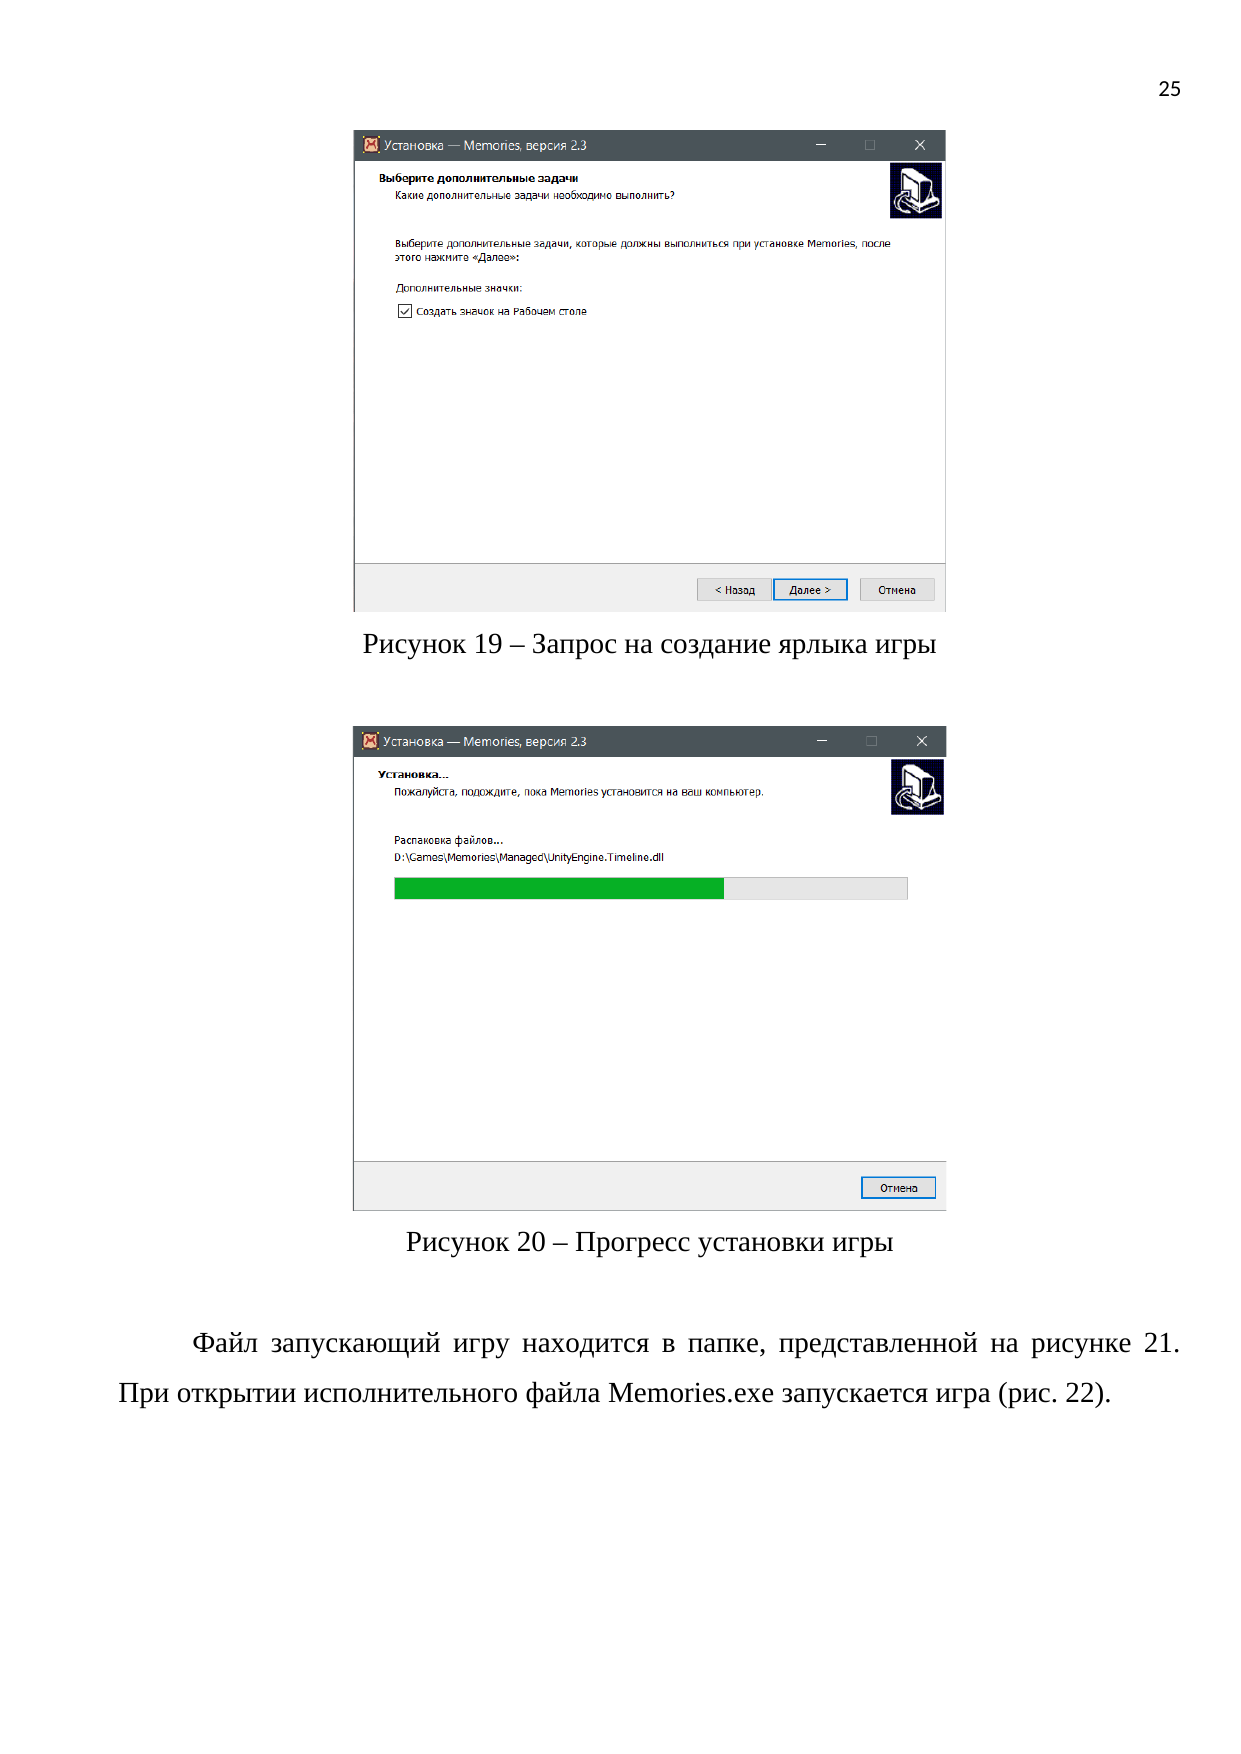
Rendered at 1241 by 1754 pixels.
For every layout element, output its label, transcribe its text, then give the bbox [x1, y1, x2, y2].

text Файл запускающий игру находится в папке, представленной на рисунке 21. При открытии исполнительного файла Memories.exe запускается игра (рис. 22). [118, 1325, 1181, 1409]
text Рисунок 20 – Прогресс установки игры [118, 1224, 1181, 1258]
picture [352, 726, 947, 1211]
picture [353, 130, 946, 612]
text Рисунок 19 – Запрос на создание ярлыка игры [118, 626, 1181, 659]
